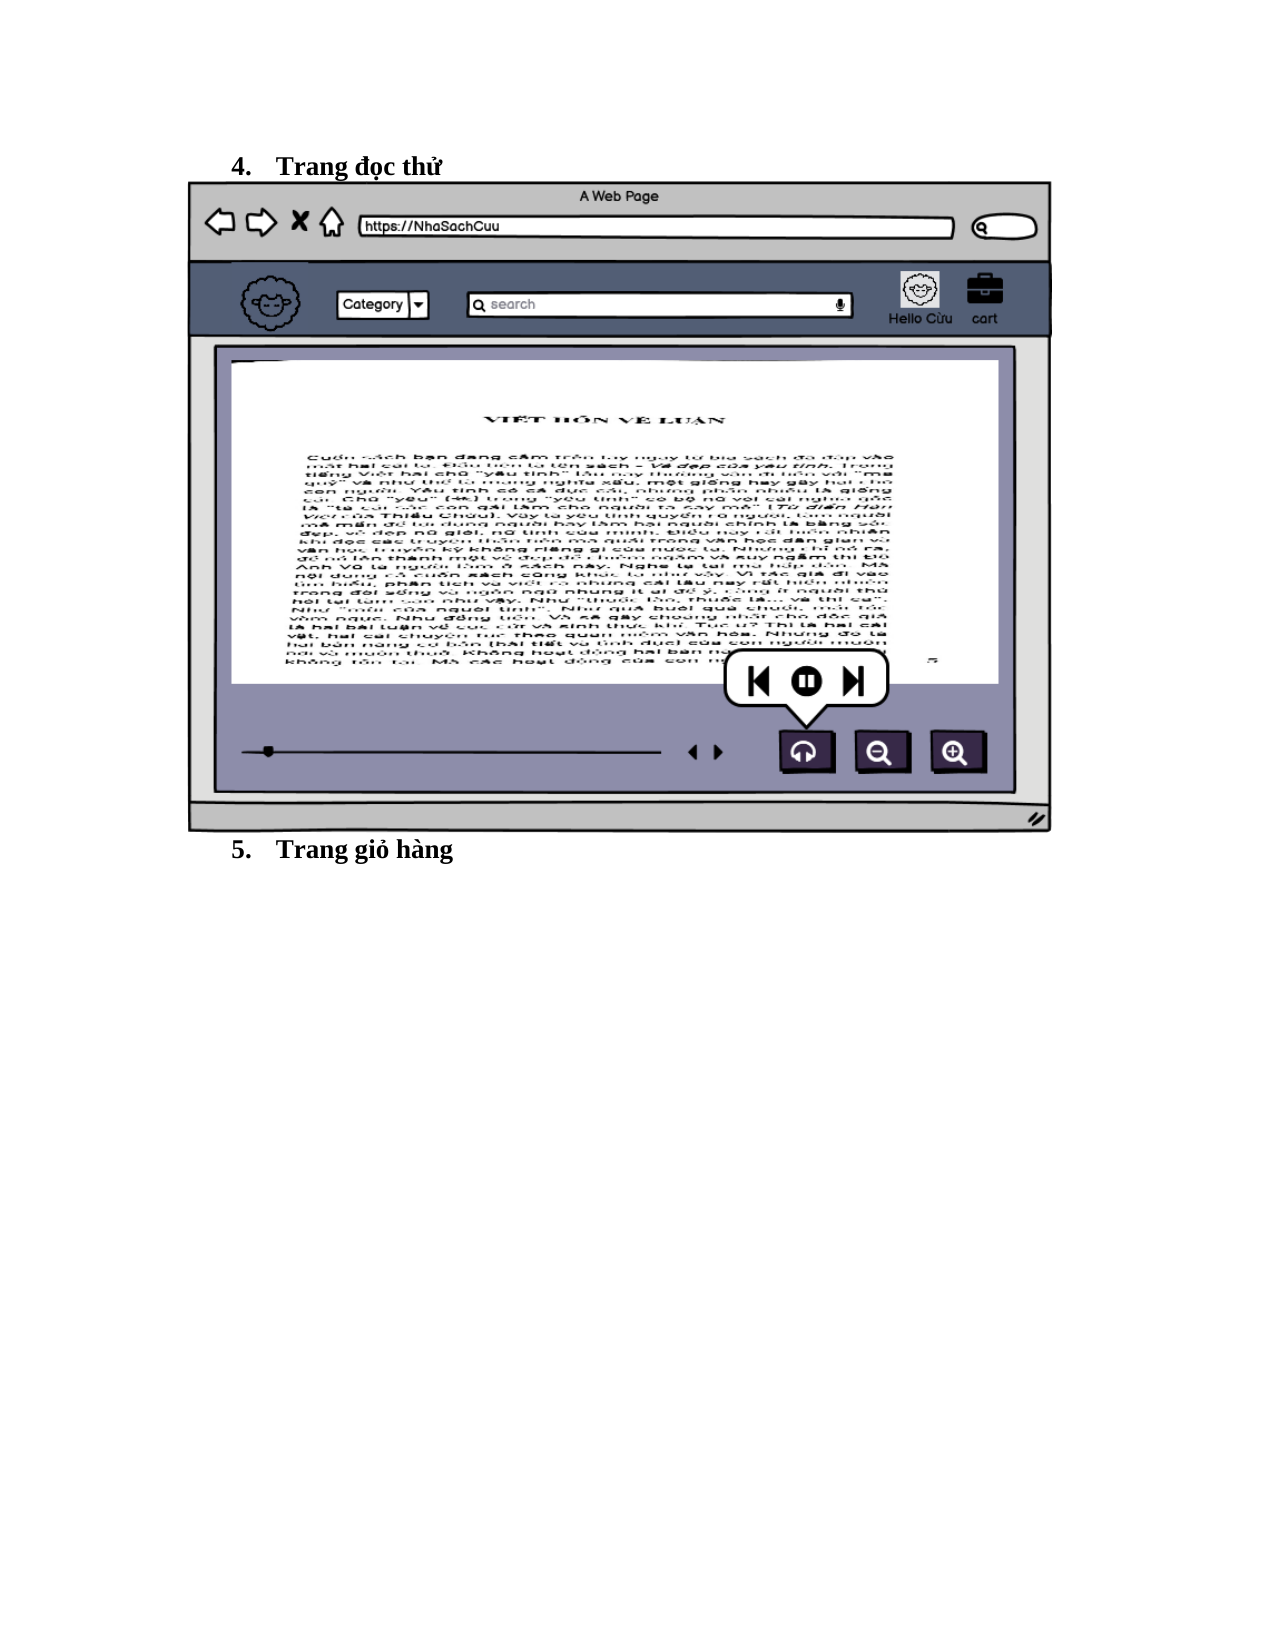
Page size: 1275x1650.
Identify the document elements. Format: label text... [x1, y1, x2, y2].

list Trang giỏ hàng [231, 833, 1087, 864]
picture [187, 181, 1052, 833]
list Trang đọc thử [231, 150, 1087, 181]
